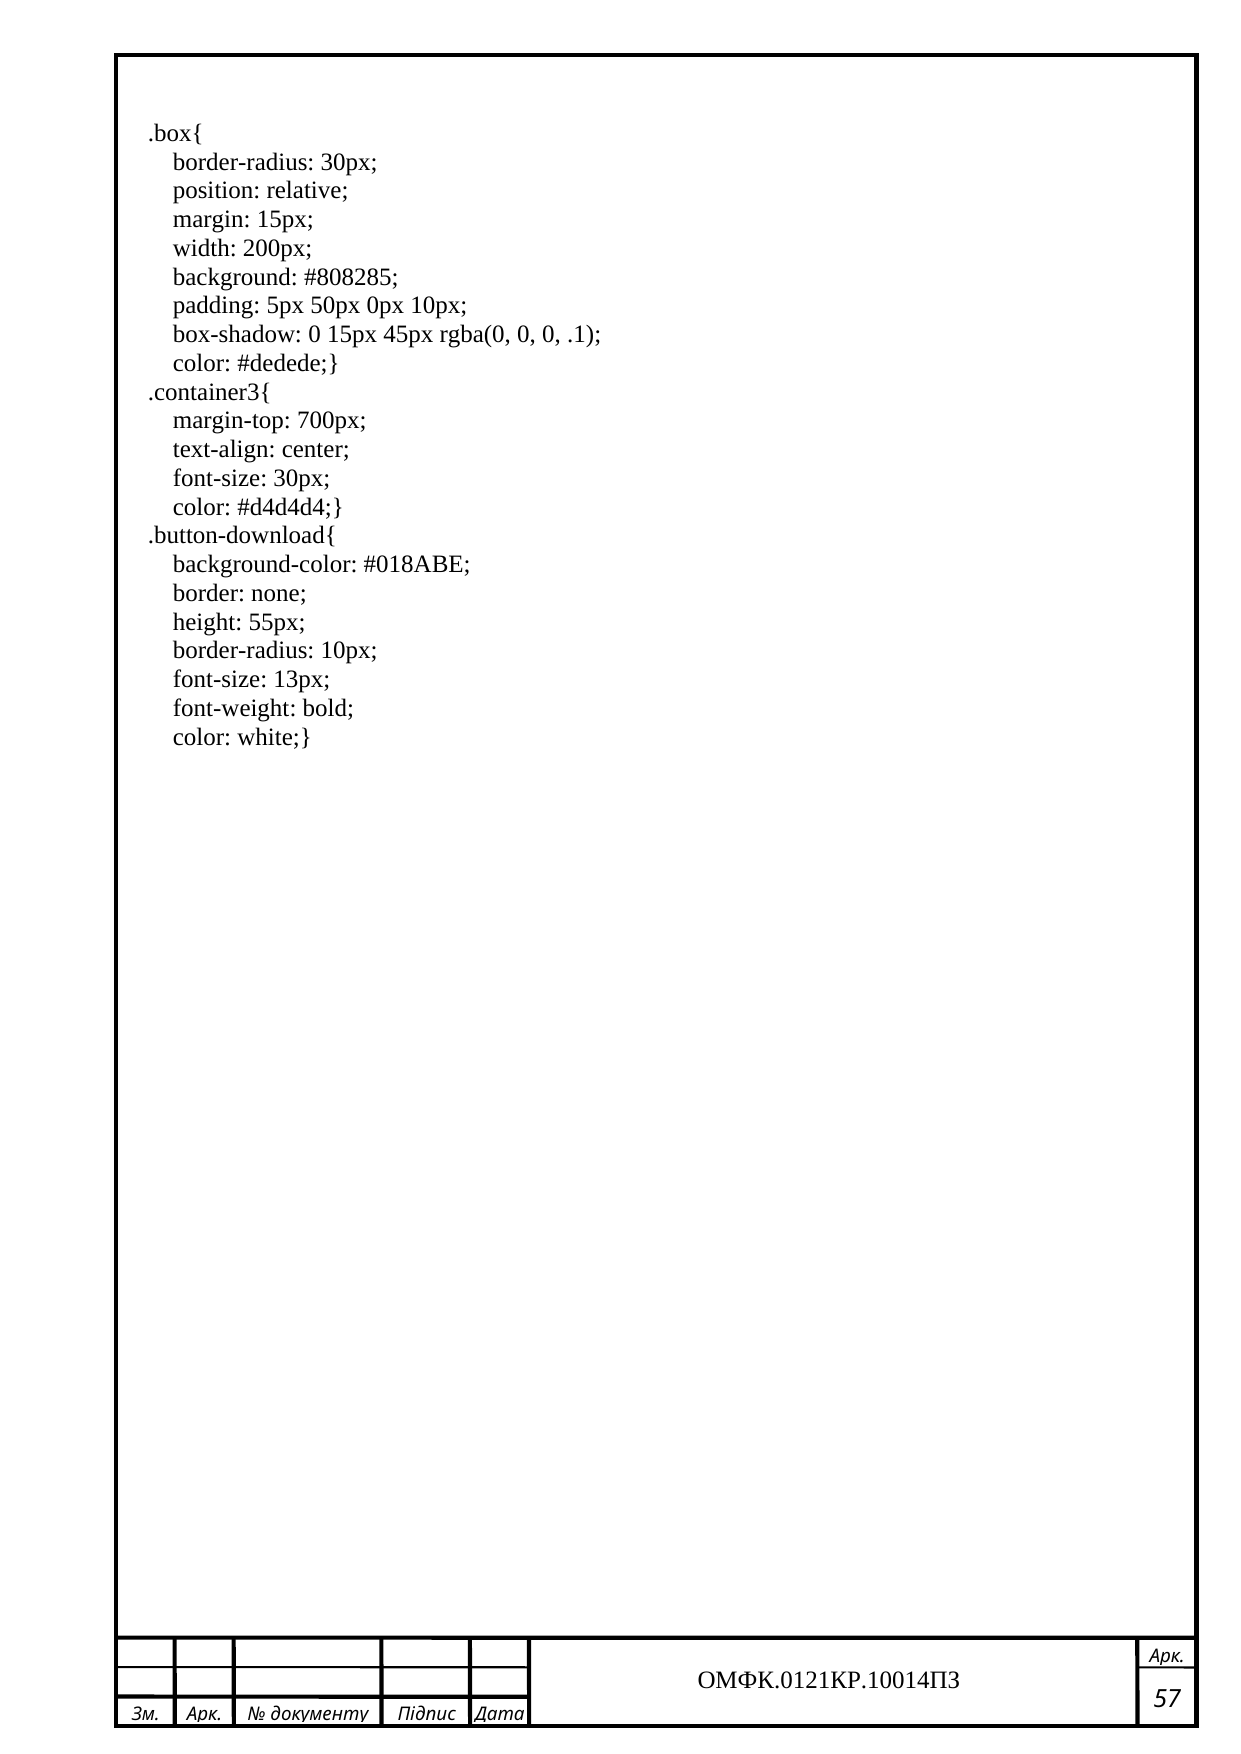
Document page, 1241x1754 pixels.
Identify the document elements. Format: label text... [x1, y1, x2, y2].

text color: #dedede;} [148, 348, 1181, 377]
text position: relative; [148, 176, 1181, 204]
text margin-top: 700px; [148, 406, 1181, 434]
text border: none; [148, 578, 1181, 607]
text border-radius: 30px; [148, 147, 1181, 176]
text .box{ [148, 118, 1181, 147]
text padding: 5px 50px 0px 10px; [148, 291, 1181, 319]
text .container3{ [148, 377, 1181, 406]
text .button-download{ [148, 521, 1181, 549]
text color: #d4d4d4;} [148, 492, 1181, 521]
text font-size: 30px; [148, 463, 1181, 492]
text width: 200px; [148, 233, 1181, 262]
text color: white;} [148, 722, 1181, 751]
text background-color: #018ABE; [148, 549, 1181, 578]
text margin: 15px; [148, 204, 1181, 233]
text text-align: center; [148, 434, 1181, 463]
text font-weight: bold; [148, 693, 1181, 722]
text font-size: 13px; [148, 664, 1181, 693]
text border-radius: 10px; [148, 636, 1181, 664]
text background: #808285; [148, 262, 1181, 291]
text box-shadow: 0 15px 45px rgba(0, 0, 0, .1); [148, 319, 1181, 348]
text height: 55px; [148, 607, 1181, 636]
